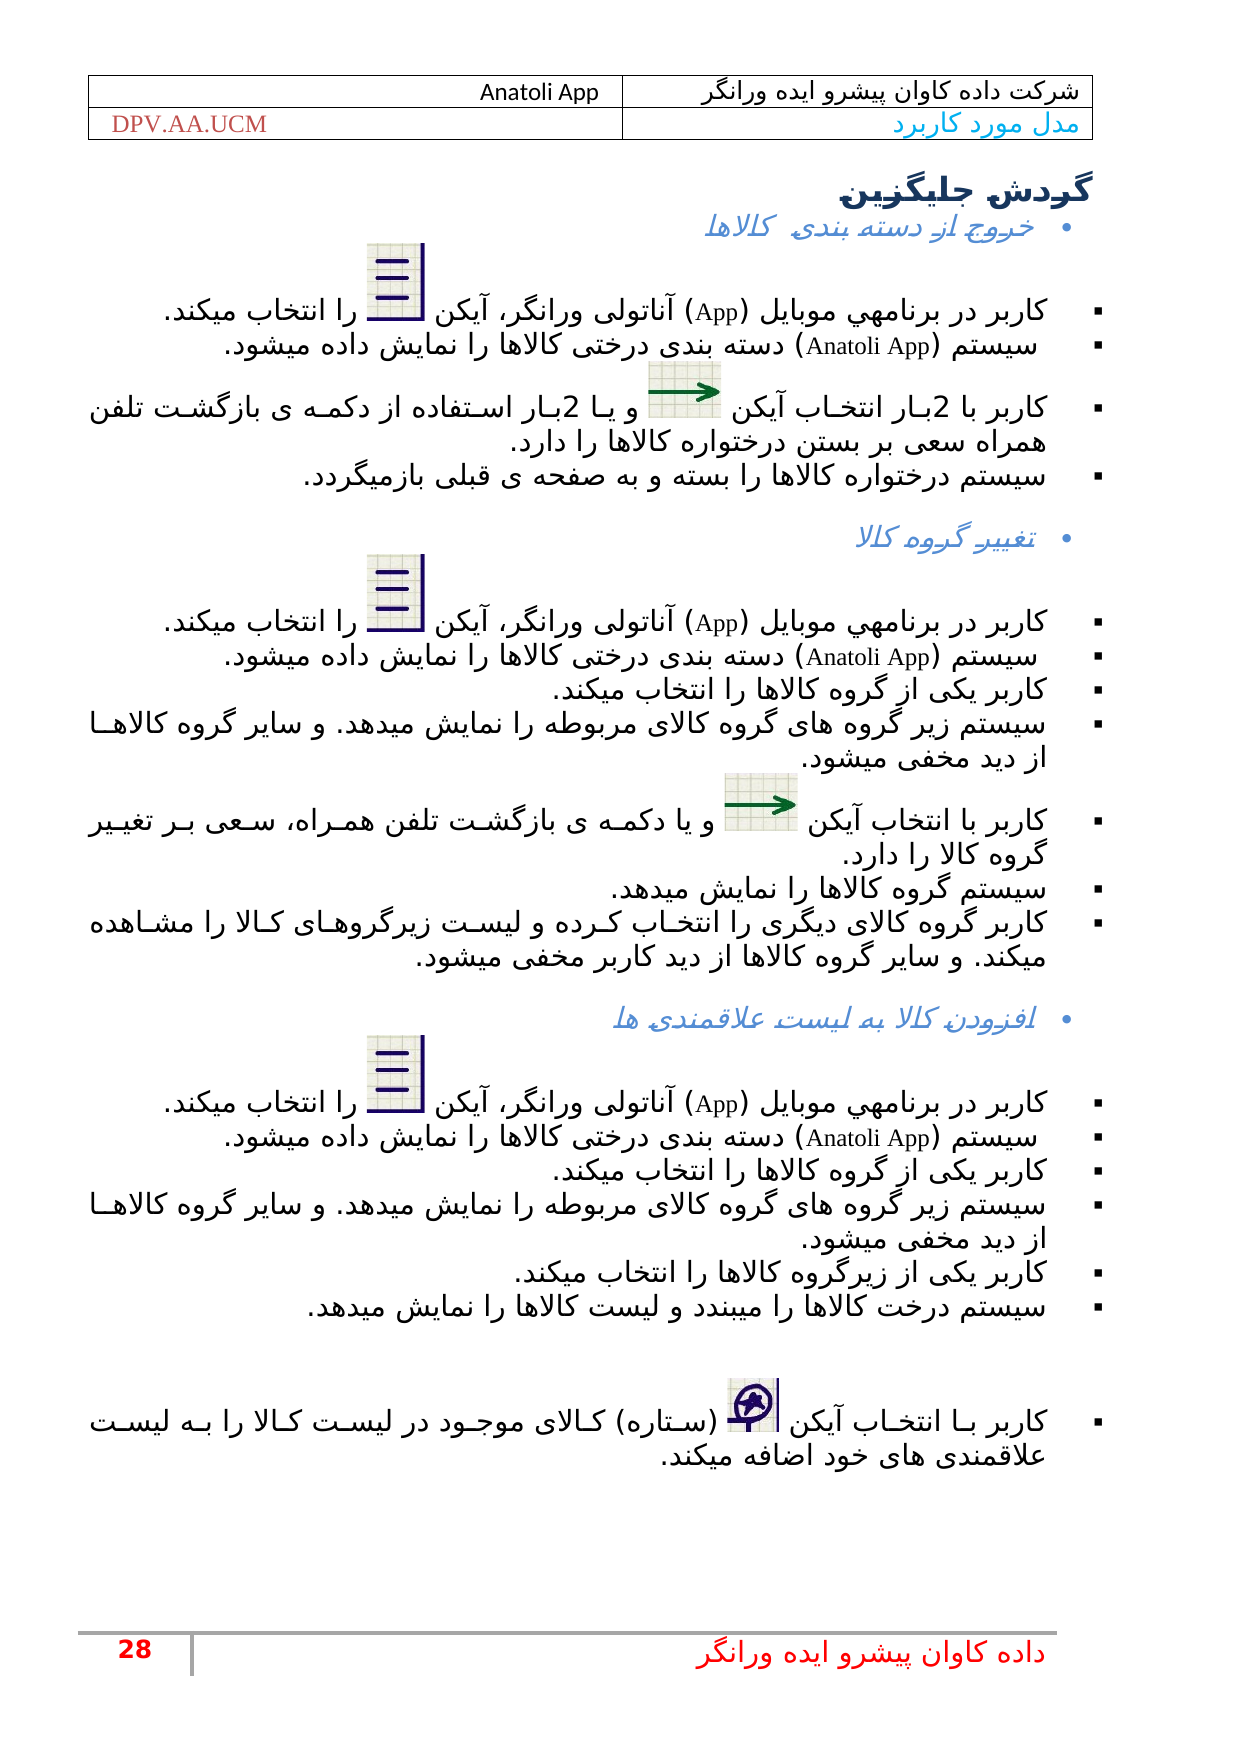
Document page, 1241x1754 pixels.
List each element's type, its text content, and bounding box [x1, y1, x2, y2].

list سیستم درختواره کالاها را بسته و به صفحه ی قبلی بازمیگردد. [89, 458, 1092, 492]
list سيستم درخت کالاها را میبندد و لیست کالاها را نمایش میدهد. [89, 1289, 1092, 1323]
list كاربر در برنامهي موبايل (App) آناتولی ورانگر، آیکن را انتخاب ميكند. [89, 243, 1092, 327]
subtitle خروج از دسته بندی کالاها [89, 209, 1063, 243]
list كاربر با انتخاب آیکن و یا دکمه ی بازگشت تلفن همراه، سعی بر تغییر گروه کالا را دارد. [89, 774, 1092, 871]
list سیستم (Anatoli App) دسته بندی درختی کالاها را نمايش داده ميشود. [89, 327, 1092, 361]
subtitle تغییر گروه کالا [89, 521, 1063, 555]
picture [366, 554, 425, 632]
list كاربر یکی از گروه کالاها را انتخاب میکند. [89, 1153, 1092, 1187]
picture [366, 1035, 425, 1113]
picture [648, 361, 722, 418]
list سيستم گروه کالاها را نمایش میدهد. [89, 871, 1092, 905]
list کاربر گروه کالای دیگری را انتخاب کرده و لیست زیرگروهای کالا را مشاهده میکند. و سایر گروه کالاها از دید کاربر مخفی میشود. [89, 905, 1092, 973]
list كاربر در برنامهي موبايل (App) آناتولی ورانگر، آیکن را انتخاب ميكند. [89, 1036, 1092, 1119]
subtitle گردش جايگزين [89, 171, 1092, 209]
list كاربر با 2بار انتخاب آیکن و یا 2بار استفاده از دکمه ی بازگشت تلفن همراه سعی بر بستن درختواره کالاها را دارد. [89, 361, 1092, 458]
picture [366, 243, 425, 321]
picture [724, 773, 798, 831]
list كاربر در برنامهي موبايل (App) آناتولی ورانگر، آیکن را انتخاب ميكند. [89, 555, 1092, 638]
list سیستم (Anatoli App) دسته بندی درختی کالاها را نمايش داده ميشود. [89, 1119, 1092, 1153]
list سیستم (Anatoli App) دسته بندی درختی کالاها را نمايش داده ميشود. [89, 638, 1092, 672]
list كاربر یکی از زیرگروه کالاها را انتخاب میکند. [89, 1255, 1092, 1289]
subtitle افزودن کالا به لیست علاقمندی ها [89, 1002, 1063, 1036]
list کاربر با انتخاب آیکن (ستاره) کالای موجود در لیست کالا را به لیست علاقمندی های خود اضافه میکند. [89, 1379, 1092, 1472]
list سيستم زیر گروه های گروه کالای مربوطه را نمایش میدهد. و سایر گروه کالاها از دید مخفی میشود. [89, 1187, 1092, 1255]
list سيستم زیر گروه های گروه کالای مربوطه را نمایش میدهد. و سایر گروه کالاها از دید مخفی میشود. [89, 706, 1092, 774]
picture [727, 1378, 779, 1432]
list كاربر یکی از گروه کالاها را انتخاب میکند. [89, 672, 1092, 706]
